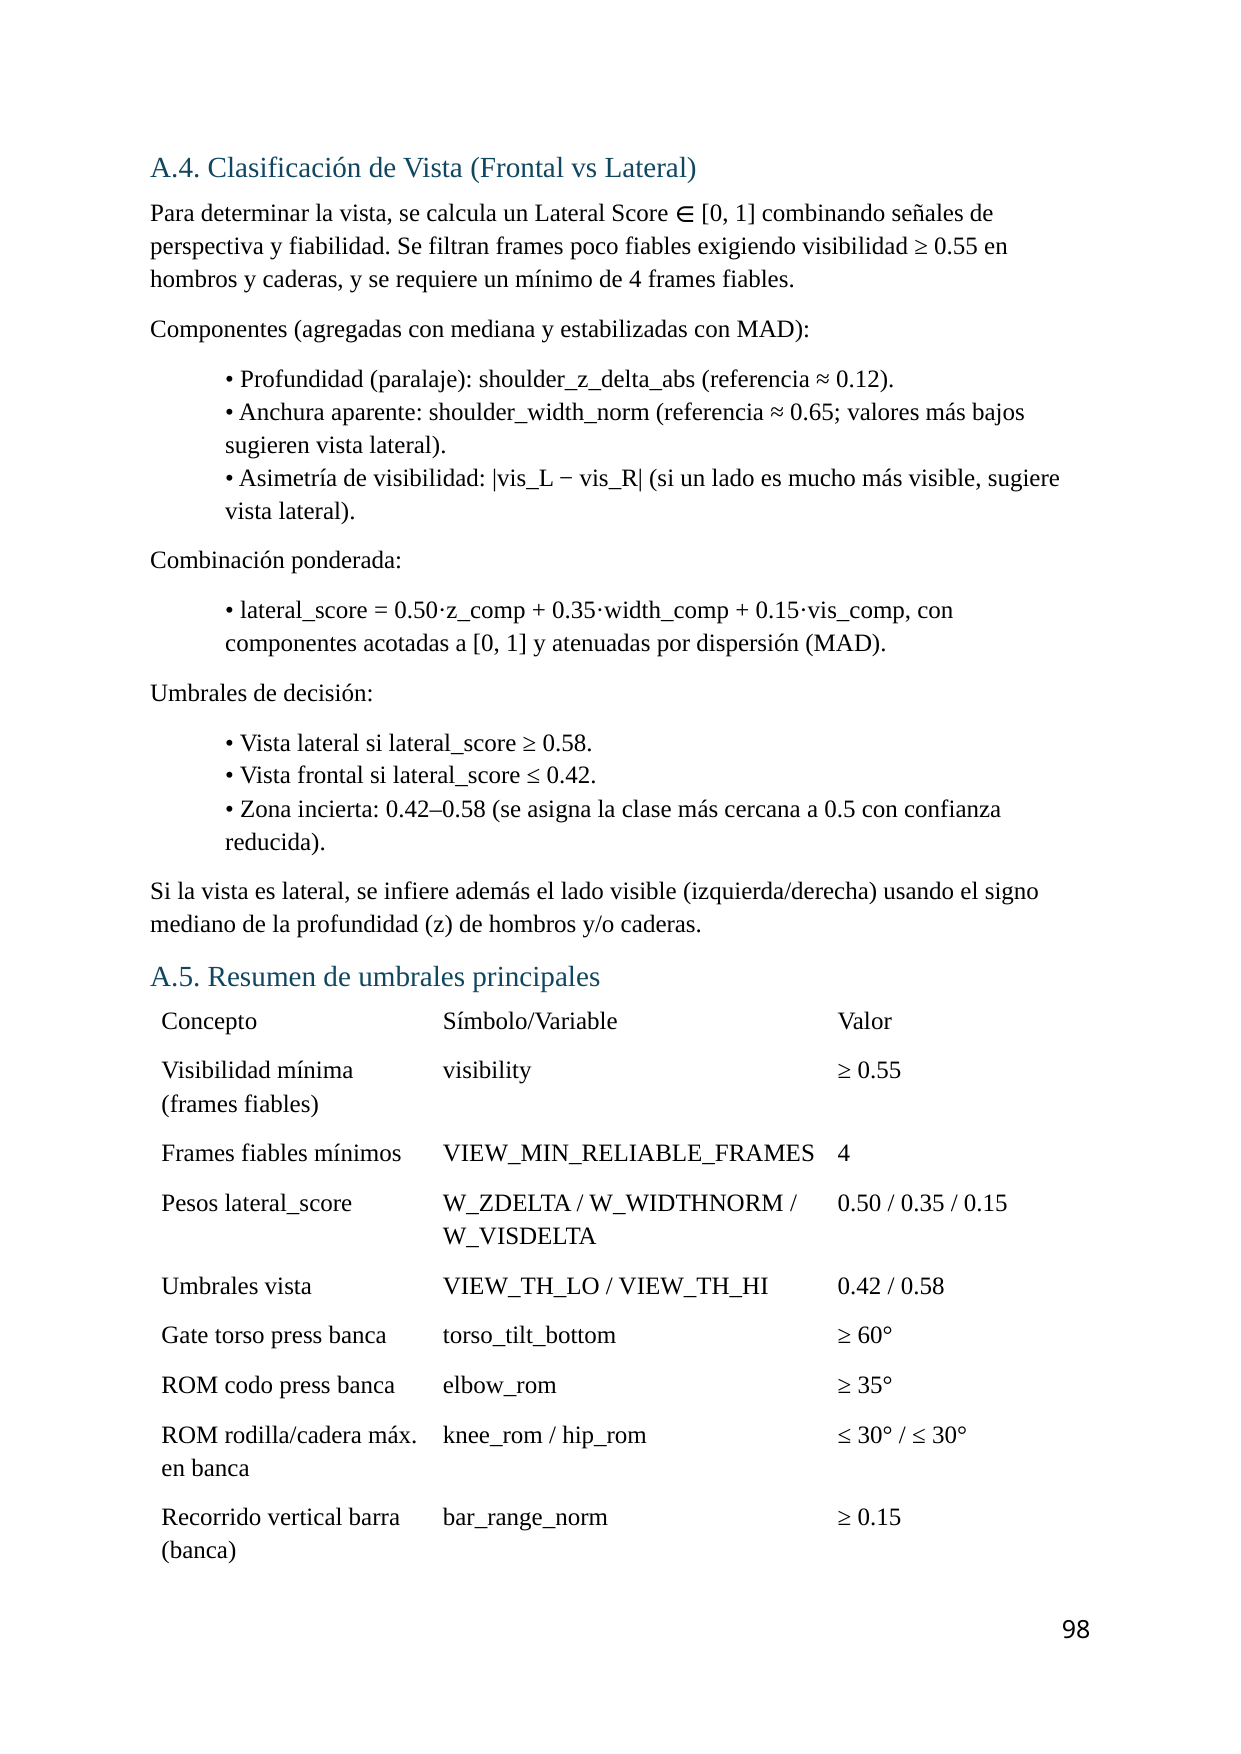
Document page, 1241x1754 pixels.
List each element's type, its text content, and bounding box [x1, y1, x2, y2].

table_cell visibility [431, 1056, 826, 1138]
text Si la vista es lateral, se infiere además el lado visible (izquierda/derecha) usando el signo mediano de la profundidad (z) de hombros y/o caderas. [150, 876, 1090, 938]
table_cell torso_tilt_bottom [431, 1320, 826, 1370]
table_cell ≥ 60° [826, 1320, 1090, 1370]
text Para determinar la vista, se calcula un Lateral Score ∈ [0, 1] combinando señales de perspectiva y fiabilidad. Se filtran frames poco fiables exigiendo visibilidad ≥ 0.55 en hombros y caderas, y se requiere un mínimo de 4 frames fiables. [150, 197, 1090, 293]
table_cell knee_rom / hip_rom [431, 1420, 826, 1502]
table_cell Gate torso press banca [150, 1320, 431, 1370]
list • Zona incierta: 0.42–0.58 (se asigna la clase más cercana a 0.5 con confianza reducida). [225, 794, 1090, 855]
table_cell 4 [826, 1138, 1090, 1188]
list • Vista lateral si lateral_score ≥ 0.58. [225, 728, 1090, 756]
table_cell ≥ 0.15 [826, 1503, 1090, 1585]
table_cell bar_range_norm [431, 1503, 826, 1585]
table_cell Frames fiables mínimos [150, 1138, 431, 1188]
table_cell VIEW_TH_LO / VIEW_TH_HI [431, 1271, 826, 1320]
subtitle A.4. Clasificación de Vista (Frontal vs Lateral) [150, 150, 1090, 183]
table_cell ROM codo press banca [150, 1370, 431, 1420]
table_cell ≤ 30° / ≤ 30° [826, 1420, 1090, 1502]
table_cell elbow_rom [431, 1370, 826, 1420]
table_cell W_ZDELTA / W_WIDTHNORM / W_VISDELTA [431, 1188, 826, 1271]
list • Asimetría de visibilidad: |vis_L − vis_R| (si un lado es mucho más visible, sugiere vista lateral). [225, 463, 1090, 524]
text Componentes (agregadas con mediana y estabilizadas con MAD): [150, 314, 1090, 343]
subtitle A.5. Resumen de umbrales principales [150, 959, 1090, 993]
table_cell 0.42 / 0.58 [826, 1271, 1090, 1320]
table_cell Visibilidad mínima (frames fiables) [150, 1056, 431, 1138]
table_header Valor [826, 1006, 1090, 1056]
table_cell Umbrales vista [150, 1271, 431, 1320]
list • Profundidad (paralaje): shoulder_z_delta_abs (referencia ≈ 0.12). [225, 364, 1090, 392]
table_cell VIEW_MIN_RELIABLE_FRAMES [431, 1138, 826, 1188]
list • lateral_score = 0.50·z_comp + 0.35·width_comp + 0.15·vis_comp, con componentes acotadas a [0, 1] y atenuadas por dispersión (MAD). [225, 595, 1090, 657]
text Combinación ponderada: [150, 546, 1090, 574]
text Umbrales de decisión: [150, 678, 1090, 707]
table_cell Pesos lateral_score [150, 1188, 431, 1271]
table_cell 0.50 / 0.35 / 0.15 [826, 1188, 1090, 1271]
table_header Símbolo/Variable [431, 1006, 826, 1056]
table_cell ROM rodilla/cadera máx. en banca [150, 1420, 431, 1502]
list • Vista frontal si lateral_score ≤ 0.42. [225, 761, 1090, 789]
table_cell Recorrido vertical barra (banca) [150, 1503, 431, 1585]
table_header Concepto [150, 1006, 431, 1056]
table_cell ≥ 35° [826, 1370, 1090, 1420]
list • Anchura aparente: shoulder_width_norm (referencia ≈ 0.65; valores más bajos sugieren vista lateral). [225, 397, 1090, 458]
table_cell ≥ 0.55 [826, 1056, 1090, 1138]
